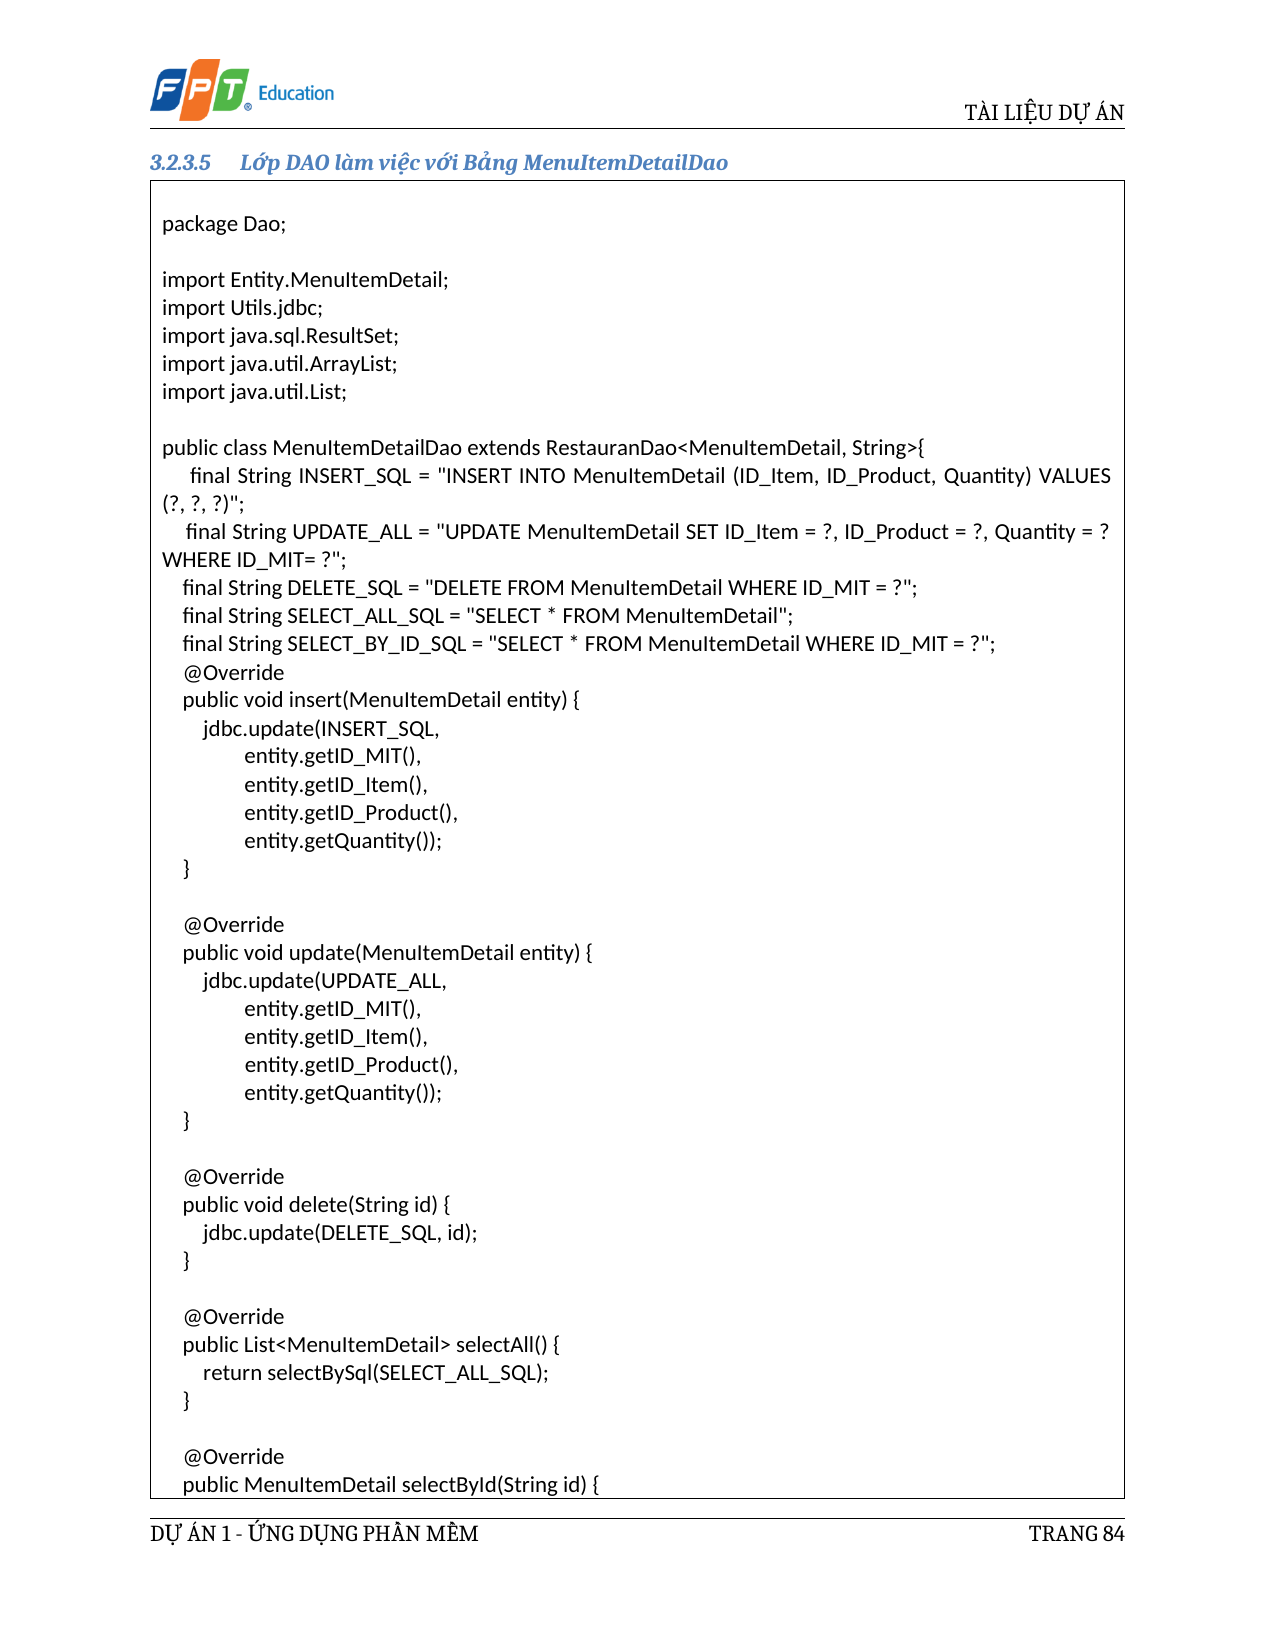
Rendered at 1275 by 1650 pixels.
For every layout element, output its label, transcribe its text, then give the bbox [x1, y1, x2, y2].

picture [150, 59, 336, 121]
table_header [151, 181, 1124, 1498]
subtitle Lớp DAO làm việc với Bảng MenuItemDetailDao [150, 150, 1125, 176]
